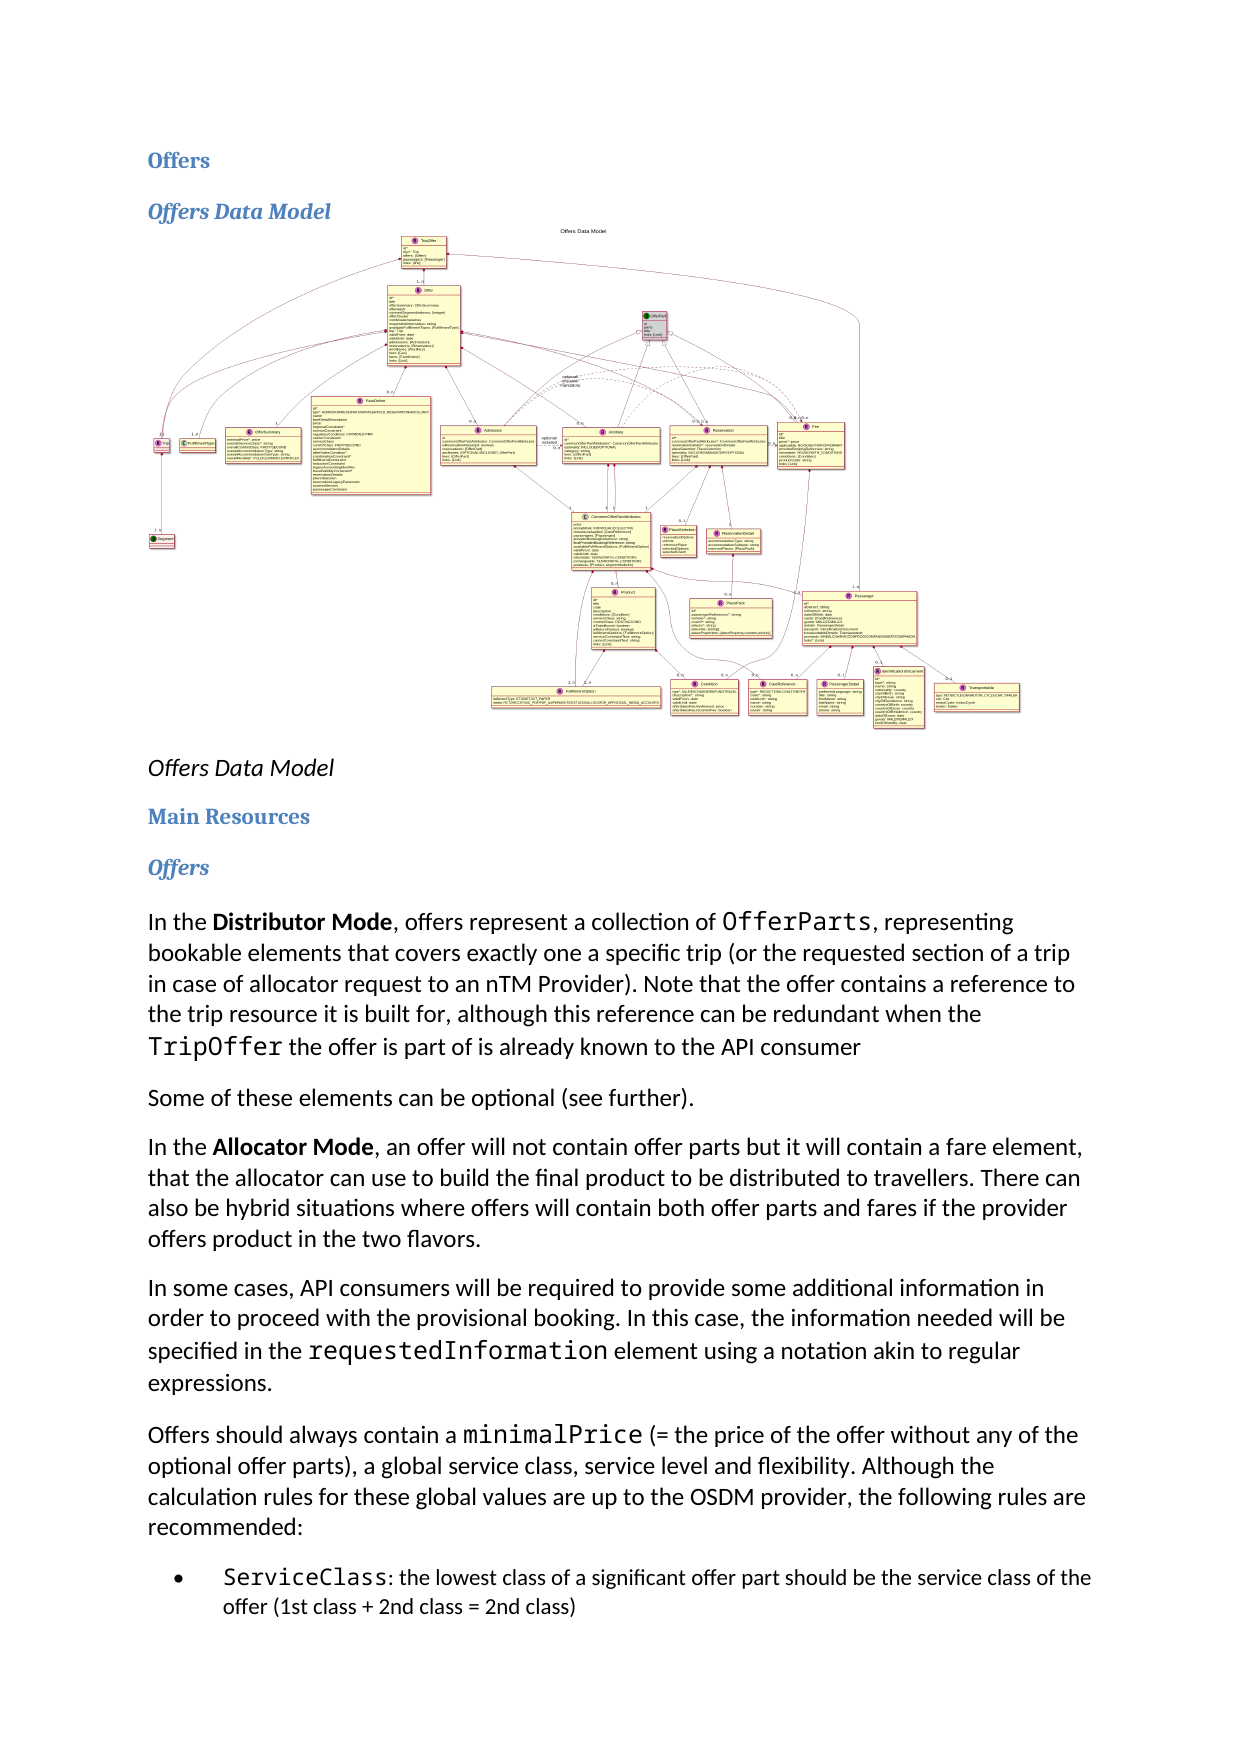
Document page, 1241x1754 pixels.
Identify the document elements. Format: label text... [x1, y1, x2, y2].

text Offers Data Model [148, 752, 1093, 783]
text In the Allocator Mode, an offer will not contain offer parts but it will contain a fare element, that the allocator can use to build the final product to be distributed to travellers. There can also be hybrid situations where offers will contain both offer parts and fares if the provider offers product in the two flavors. [148, 1131, 1093, 1253]
text In some cases, API consumers will be required to provide some additional information in order to proceed with the provisional booking. In this case, the information needed will be specified in the requestedInformation element using a notation akin to regular expressions. [148, 1272, 1093, 1398]
subtitle Offers Data Model [148, 199, 1093, 225]
text Offers should always contain a minimalPrice (= the price of the offer without any of the optional offer parts), a global service class, service level and flexibility. Although the calculation rules for these global values are up to the OSDM provider, the following rules are recommended: [148, 1416, 1093, 1542]
subtitle Offers [148, 854, 1093, 881]
list ServiceClass: the lowest class of a significant offer part should be the service class of the offer (1st class + 2nd class = 2nd class) [173, 1561, 1093, 1620]
subtitle Offers [148, 148, 1093, 174]
subtitle Main Resources [148, 803, 1093, 830]
text Some of these elements can be optional (see further). [148, 1082, 1093, 1112]
picture [147, 228, 1023, 732]
text In the Distributor Mode, offers represent a collection of OfferParts, representing bookable elements that covers exactly one a specific trip (or the requested section of a trip in case of allocator request to an nTM Provider). Note that the offer contains a reference to the trip resource it is built for, although this reference can be redundant when the TripOffer the offer is part of is already known to the API consumer [148, 903, 1093, 1063]
